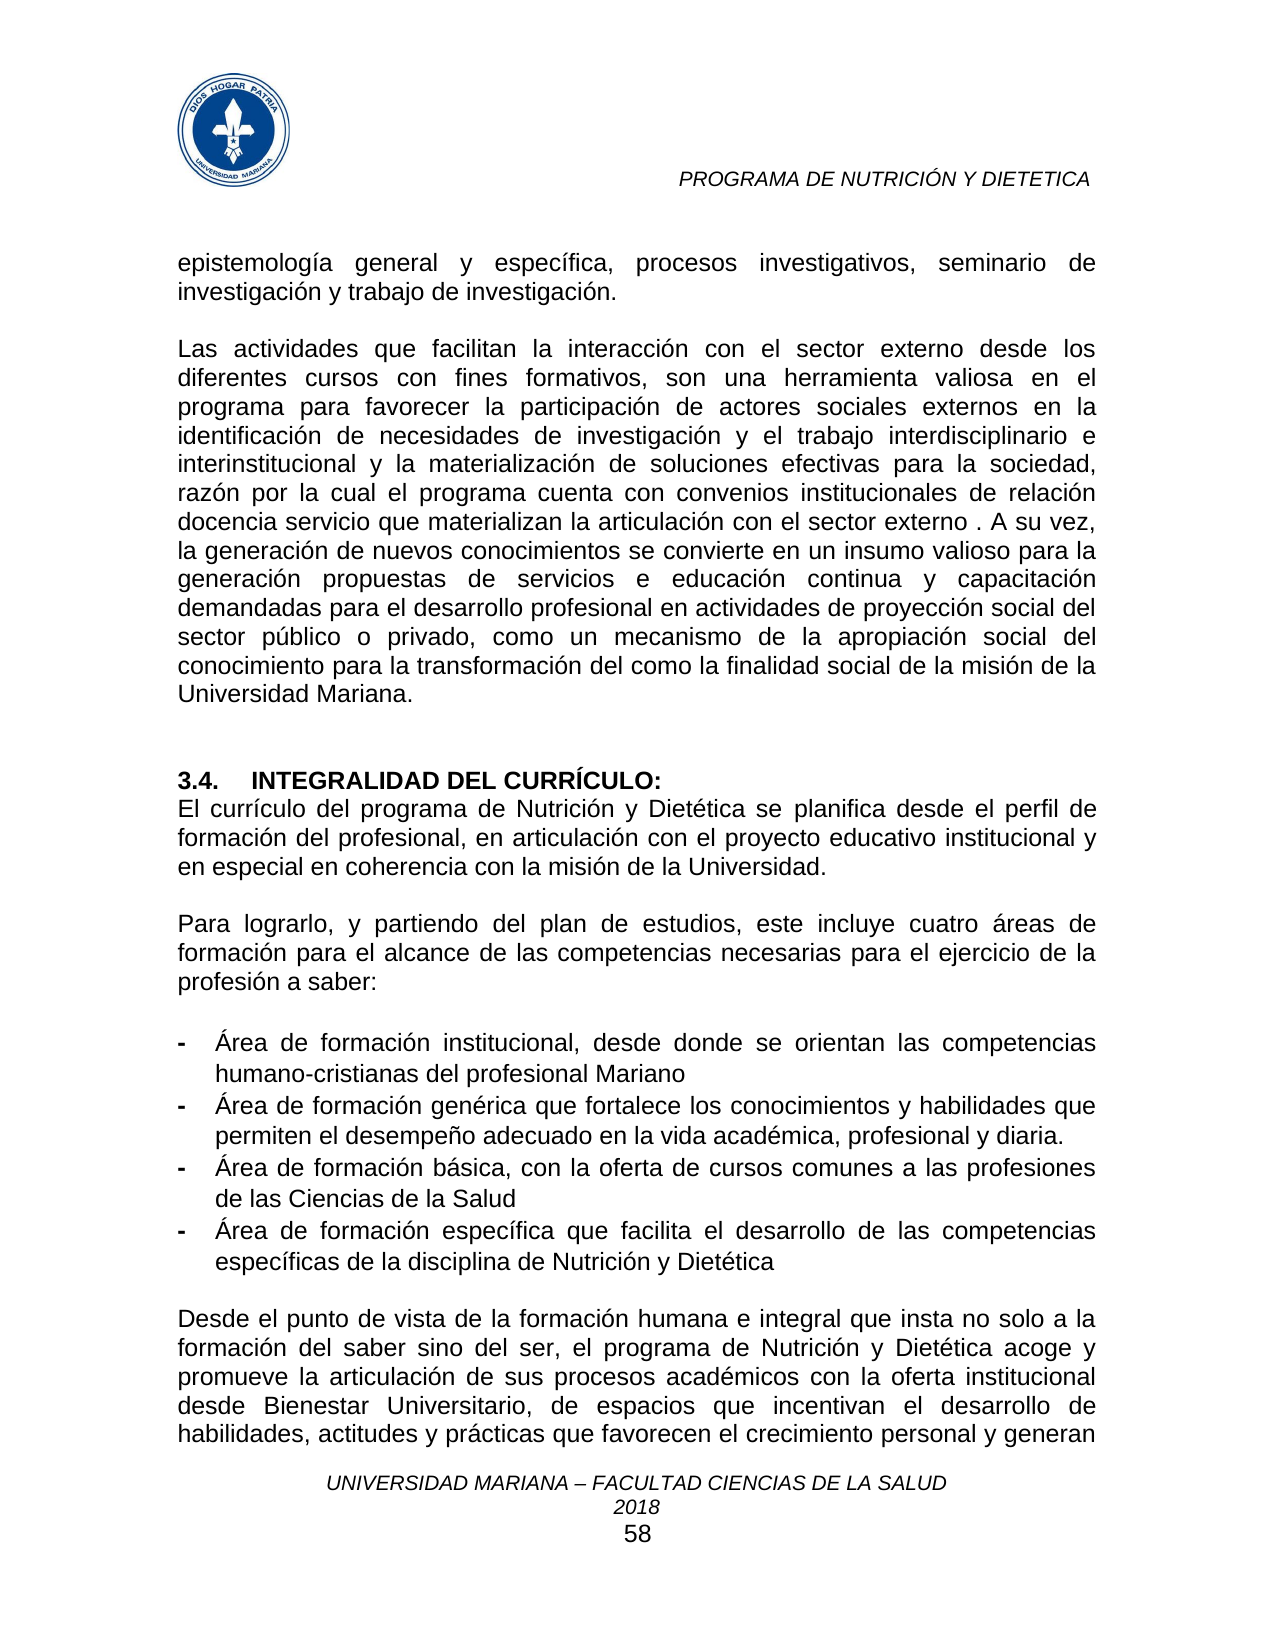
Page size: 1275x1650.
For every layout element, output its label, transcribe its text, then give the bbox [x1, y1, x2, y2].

list Área de formación específica que facilita el desarrollo de las competencias específicas de la disciplina de Nutrición y Dietética [177, 1213, 1098, 1276]
picture [177, 73, 290, 187]
list Área de formación básica, con la oferta de cursos comunes a las profesiones de las Ciencias de la Salud [177, 1150, 1098, 1213]
list Área de formación genérica que fortalece los conocimientos y habilidades que permiten el desempeño adecuado en la vida académica, profesional y diaria. [177, 1087, 1098, 1150]
text El currículo del programa de Nutrición y Dietética se planifica desde el perfil de formación del profesional, en articulación con el proyecto educativo institucional y en especial en coherencia con la misión de la Universidad. [177, 794, 1098, 881]
subtitle INTEGRALIDAD DEL CURRÍCULO: [177, 766, 1098, 794]
list Área de formación institucional, desde donde se orientan las competencias humano-cristianas del profesional Mariano [177, 1024, 1098, 1087]
text Las actividades que facilitan la interacción con el sector externo desde los diferentes cursos con fines formativos, son una herramienta valiosa en el programa para favorecer la participación de actores sociales externos en la identificación de necesidades de investigación y el trabajo interdisciplinario e interinstitucional y la materialización de soluciones efectivas para la sociedad, razón por la cual el programa cuenta con convenios institucionales de relación docencia servicio que materializan la articulación con el sector externo . A su vez, la generación de nuevos conocimientos se convierte en un insumo valioso para la generación propuestas de servicios e educación continua y capacitación demandadas para el desarrollo profesional en actividades de proyección social del sector público o privado, como un mecanismo de la apropiación social del conocimiento para la transformación del como la finalidad social de la misión de la Universidad Mariana. [177, 334, 1098, 708]
text Para lograrlo, y partiendo del plan de estudios, este incluye cuatro áreas de formación para el alcance de las competencias necesarias para el ejercicio de la profesión a saber: [177, 909, 1098, 996]
